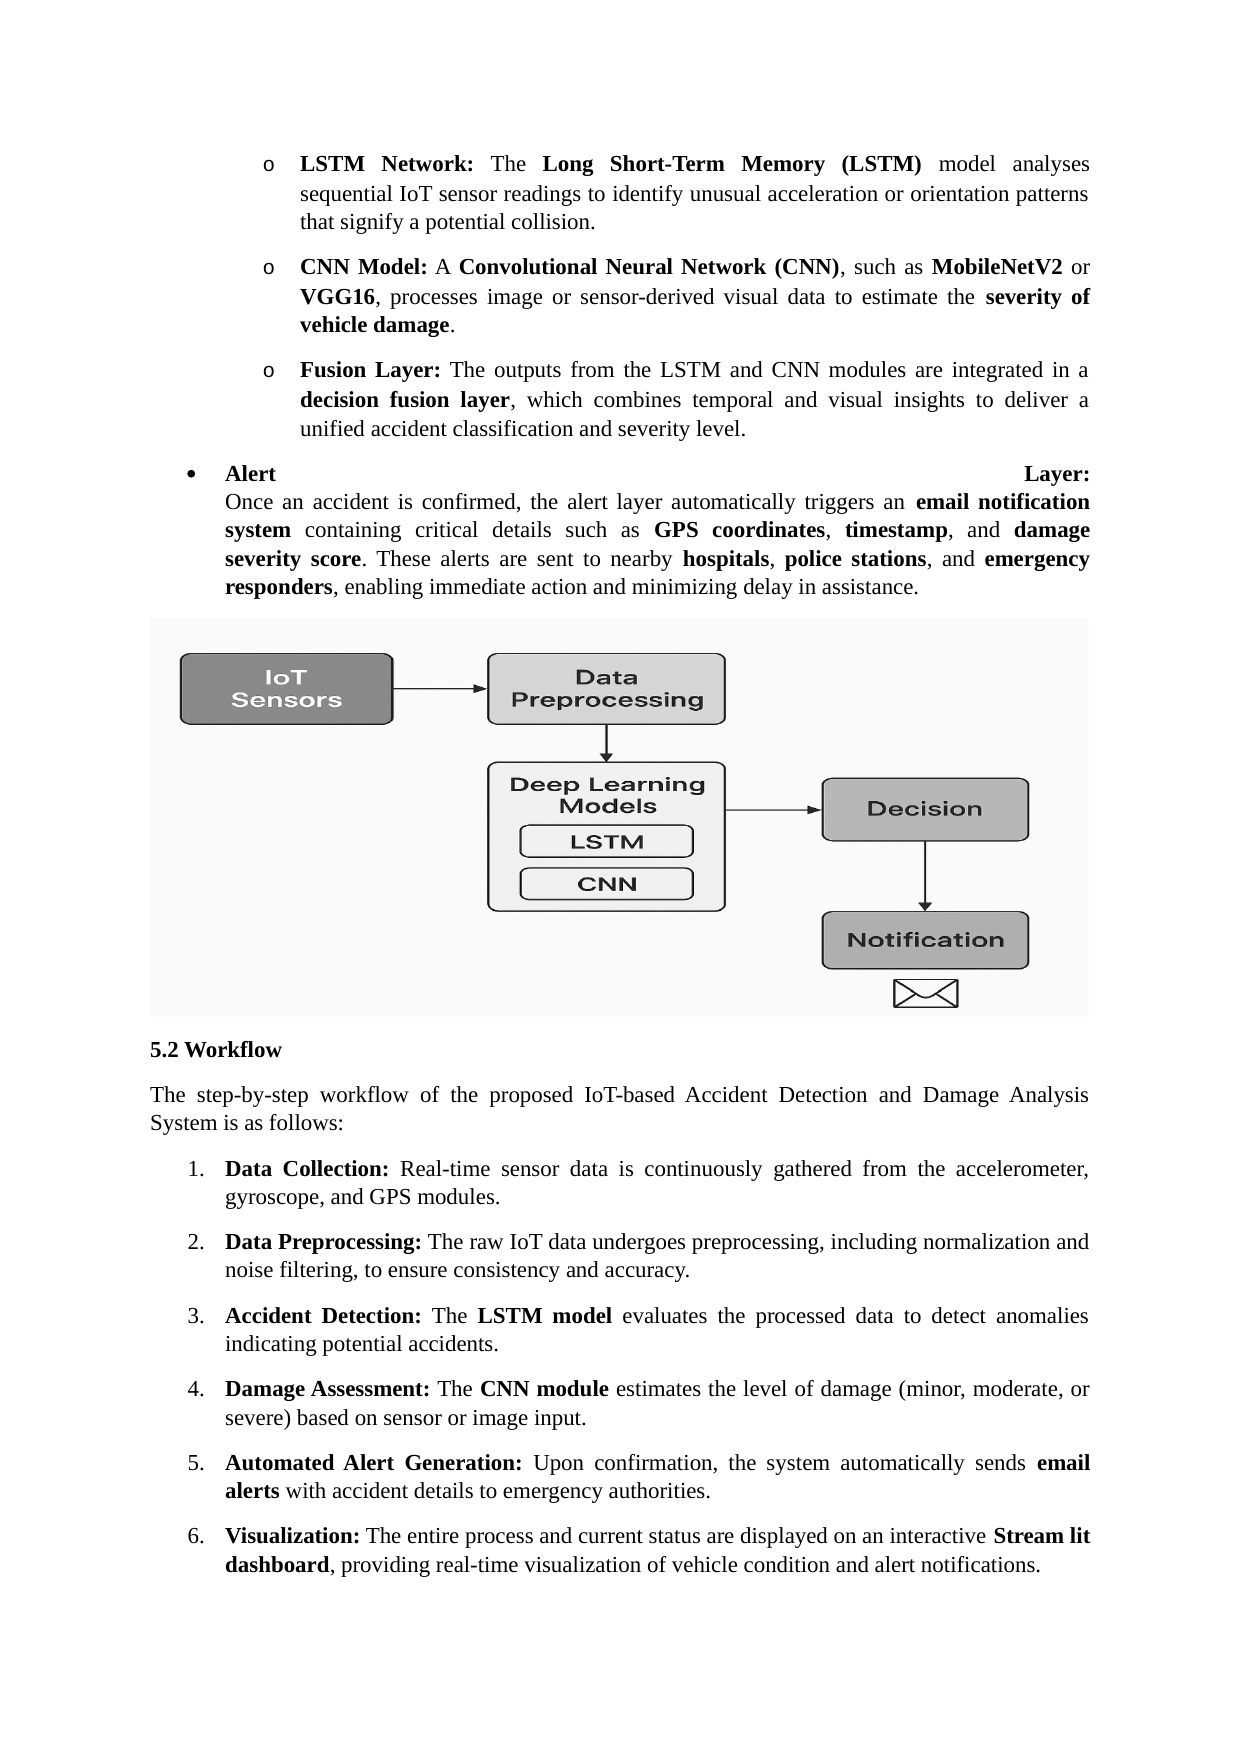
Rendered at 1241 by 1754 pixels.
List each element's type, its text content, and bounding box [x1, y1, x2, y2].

text The step-by-step workflow of the proposed IoT-based Accident Detection and Damage Analysis System is as follows: [150, 1081, 1090, 1136]
list Visualization: The entire process and current status are displayed on an interactive Stream lit dashboard, providing real-time visualization of vehicle condition and alert notifications. [187, 1522, 1090, 1577]
list LSTM Network: The Long Short-Term Memory (LSTM) model analyses sequential IoT sensor readings to identify unusual acceleration or orientation patterns that signify a potential collision. [262, 150, 1090, 234]
list Accident Detection: The LSTM model evaluates the processed data to detect anomalies indicating potential accidents. [187, 1302, 1090, 1356]
list Automated Alert Generation: Upon confirmation, the system automatically sends email alerts with accident details to emergency authorities. [187, 1449, 1090, 1503]
list Alert Layer: Once an accident is confirmed, the alert layer automatically triggers an email notification system containing critical details such as GPS coordinates, timestamp, and damage severity score. These alerts are sent to nearby hospitals, police stations, and emergency responders, enabling immediate action and minimizing delay in assistance. [187, 460, 1090, 600]
list Data Preprocessing: The raw IoT data undergoes preprocessing, including normalization and noise filtering, to ensure consistency and accuracy. [187, 1228, 1090, 1283]
picture [150, 618, 1089, 1017]
list Fusion Layer: The outputs from the LSTM and CNN modules are integrated in a decision fusion layer, which combines temporal and visual insights to deliver a unified accident classification and severity level. [262, 356, 1090, 441]
list Damage Assessment: The CNN module estimates the level of damage (minor, moderate, or severe) based on sensor or image input. [187, 1375, 1090, 1430]
list CNN Model: A Convolutional Neural Network (CNN), such as MobileNetV2 or VGG16, processes image or sensor-derived visual data to estimate the severity of vehicle damage. [262, 253, 1090, 338]
text 5.2 Workflow [150, 1036, 1090, 1062]
list Data Collection: Real-time sensor data is continuously gathered from the accelerometer, gyroscope, and GPS modules. [187, 1154, 1090, 1209]
